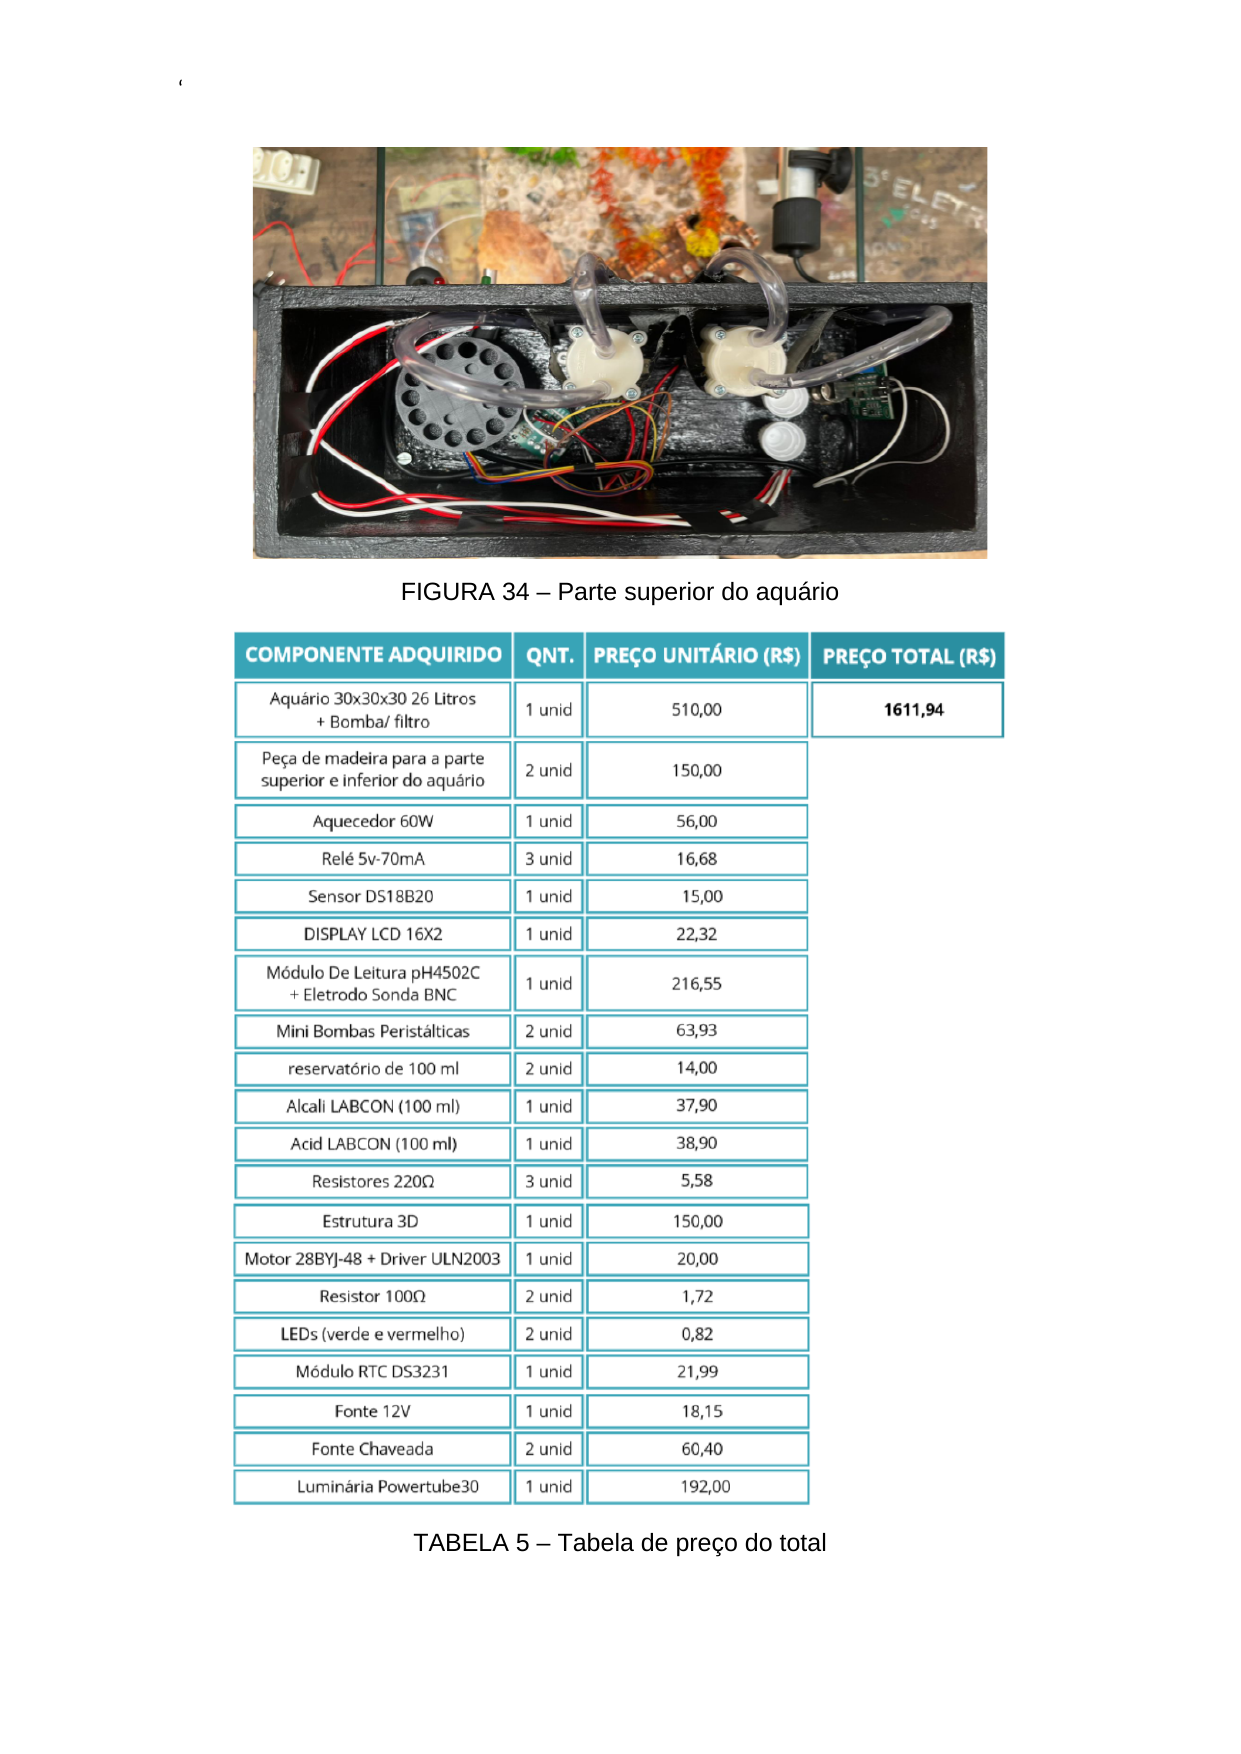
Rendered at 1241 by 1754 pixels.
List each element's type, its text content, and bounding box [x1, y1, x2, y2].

text TABELA 5 – Tabela de preço do total [177, 1528, 1063, 1557]
picture [252, 147, 988, 559]
text FIGURA 34 – Parte superior do aquário [177, 577, 1063, 605]
picture [231, 624, 1009, 1510]
